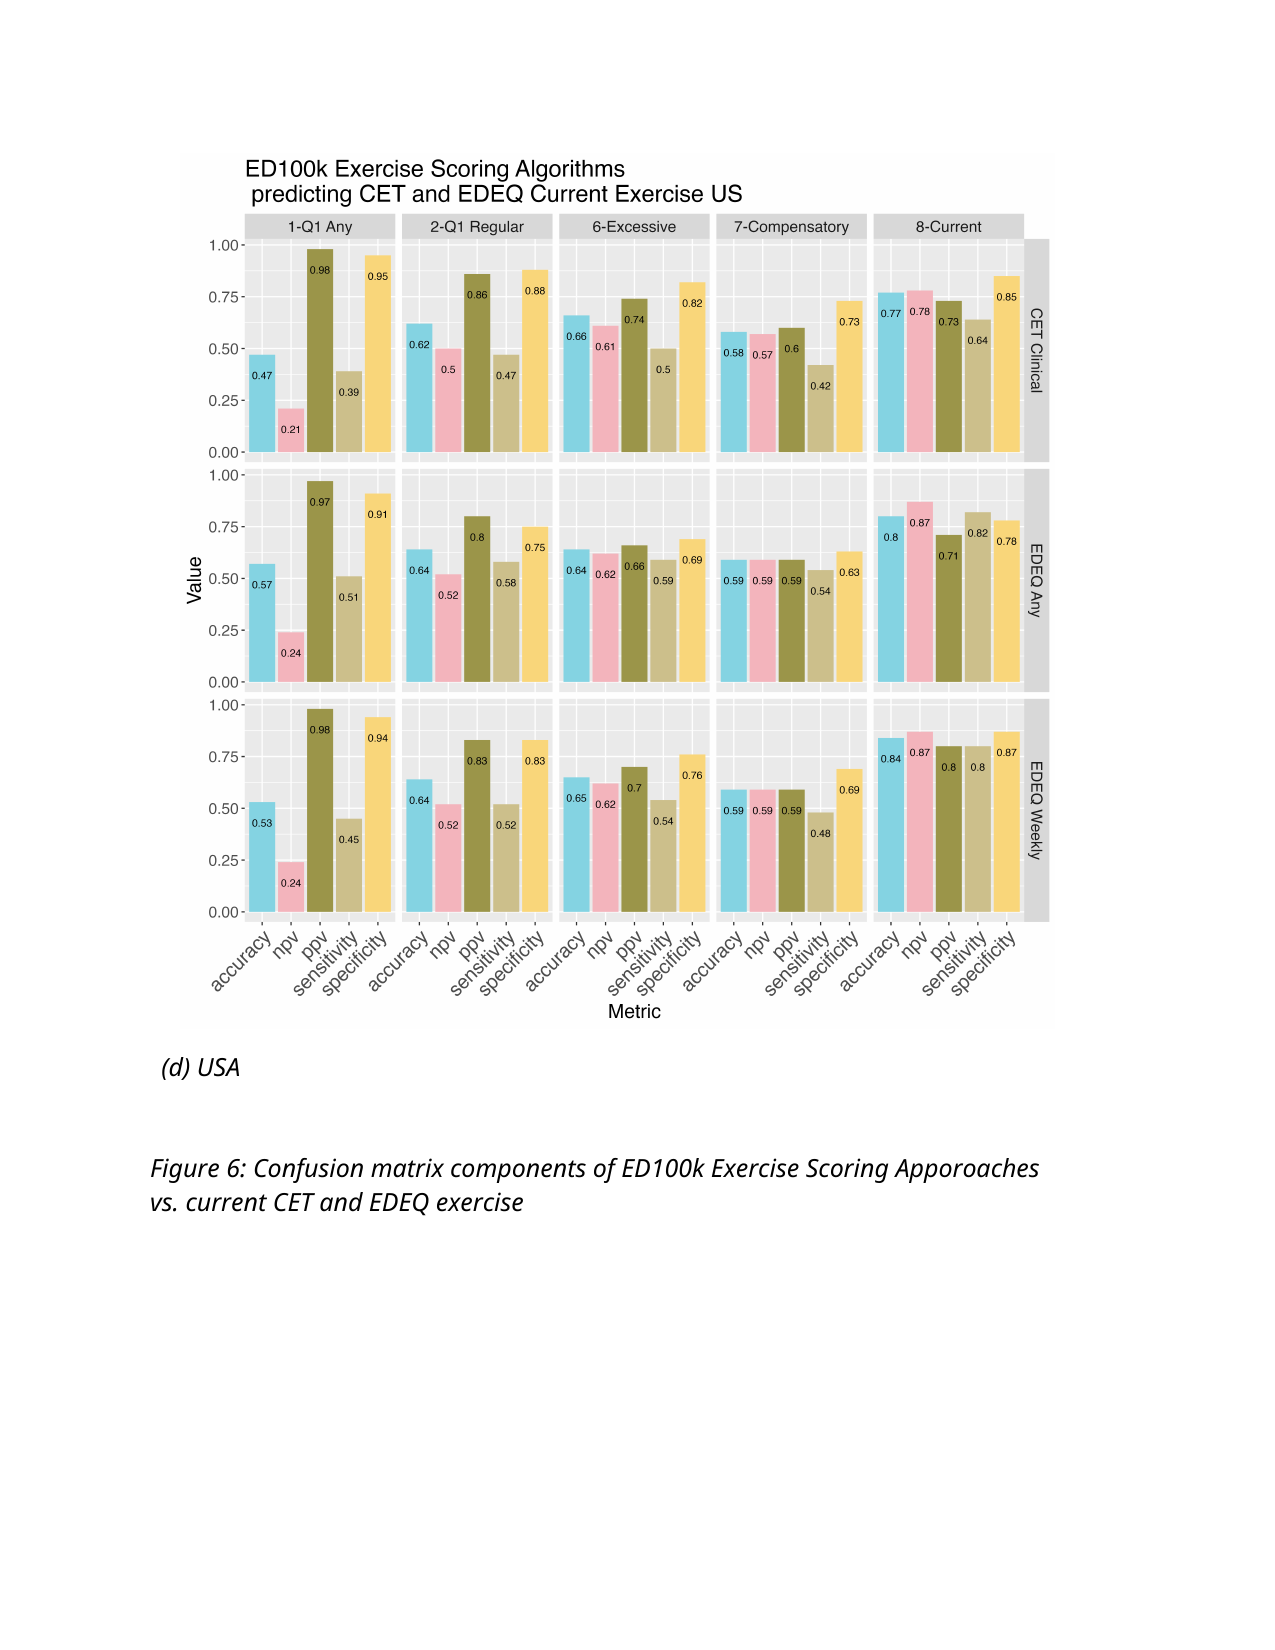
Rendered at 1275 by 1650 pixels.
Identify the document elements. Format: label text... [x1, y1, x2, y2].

picture [180, 153, 1055, 1029]
table_header [139, 150, 1094, 1130]
text Figure 6: Confusion matrix components of ED100k Exercise Scoring Apporoaches vs. current CET and EDEQ exercise [150, 1151, 1125, 1219]
